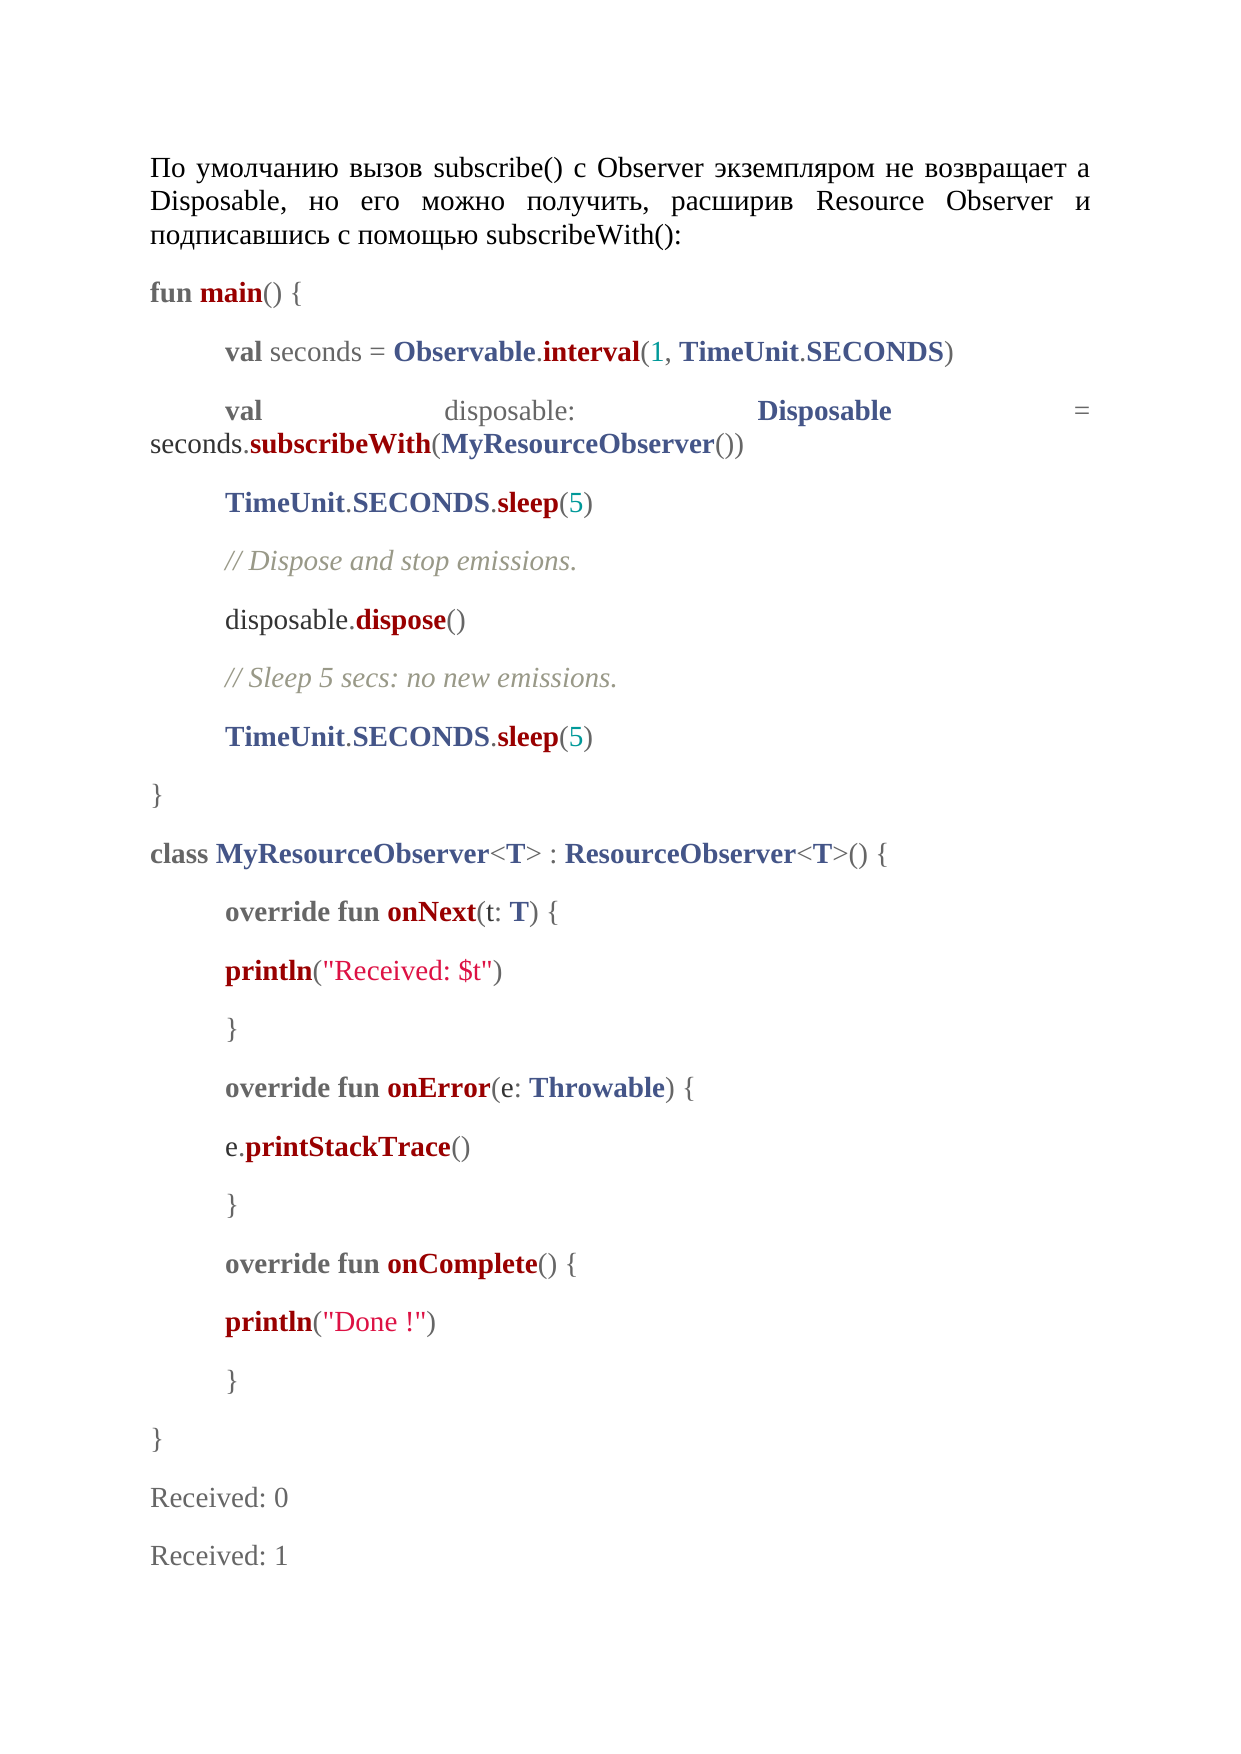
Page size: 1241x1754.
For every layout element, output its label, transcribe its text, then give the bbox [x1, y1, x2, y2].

text override fun onError(e: Throwable) { [150, 1070, 1090, 1104]
text override fun onComplete() { [150, 1246, 1090, 1279]
text class MyResourceObserver<T> : ResourceObserver<T>() { [150, 836, 1090, 869]
text } [150, 777, 1090, 811]
text // Sleep 5 secs: no new emissions. [150, 660, 1090, 694]
text } [150, 1421, 1090, 1455]
text Received: 1 [150, 1538, 1090, 1572]
text } [150, 1012, 1090, 1045]
text println("Done !") [150, 1304, 1090, 1338]
text fun main() { [150, 276, 1090, 309]
text TimeUnit.SECONDS.sleep(5) [150, 719, 1090, 752]
text } [150, 1187, 1090, 1221]
text TimeUnit.SECONDS.sleep(5) [150, 485, 1090, 518]
text Received: 0 [150, 1480, 1090, 1513]
text println("Received: $t") [150, 953, 1090, 987]
text disposable.dispose() [150, 602, 1090, 635]
text // Dispose and stop emissions. [150, 543, 1090, 577]
text По умолчанию вызов subscribe() с Observer экземпляром не возвращает a Disposable, но его можно получить, расширив Resource Observer и подписавшись с помощью subscribeWith(): [150, 150, 1090, 251]
text } [150, 1363, 1090, 1396]
text e.printStackTrace() [150, 1129, 1090, 1162]
text val seconds = Observable.interval(1, TimeUnit.SECONDS) [150, 334, 1090, 368]
text override fun onNext(t: T) { [150, 894, 1090, 928]
text val disposable: Disposable = seconds.subscribeWith(MyResourceObserver()) [150, 393, 1090, 460]
